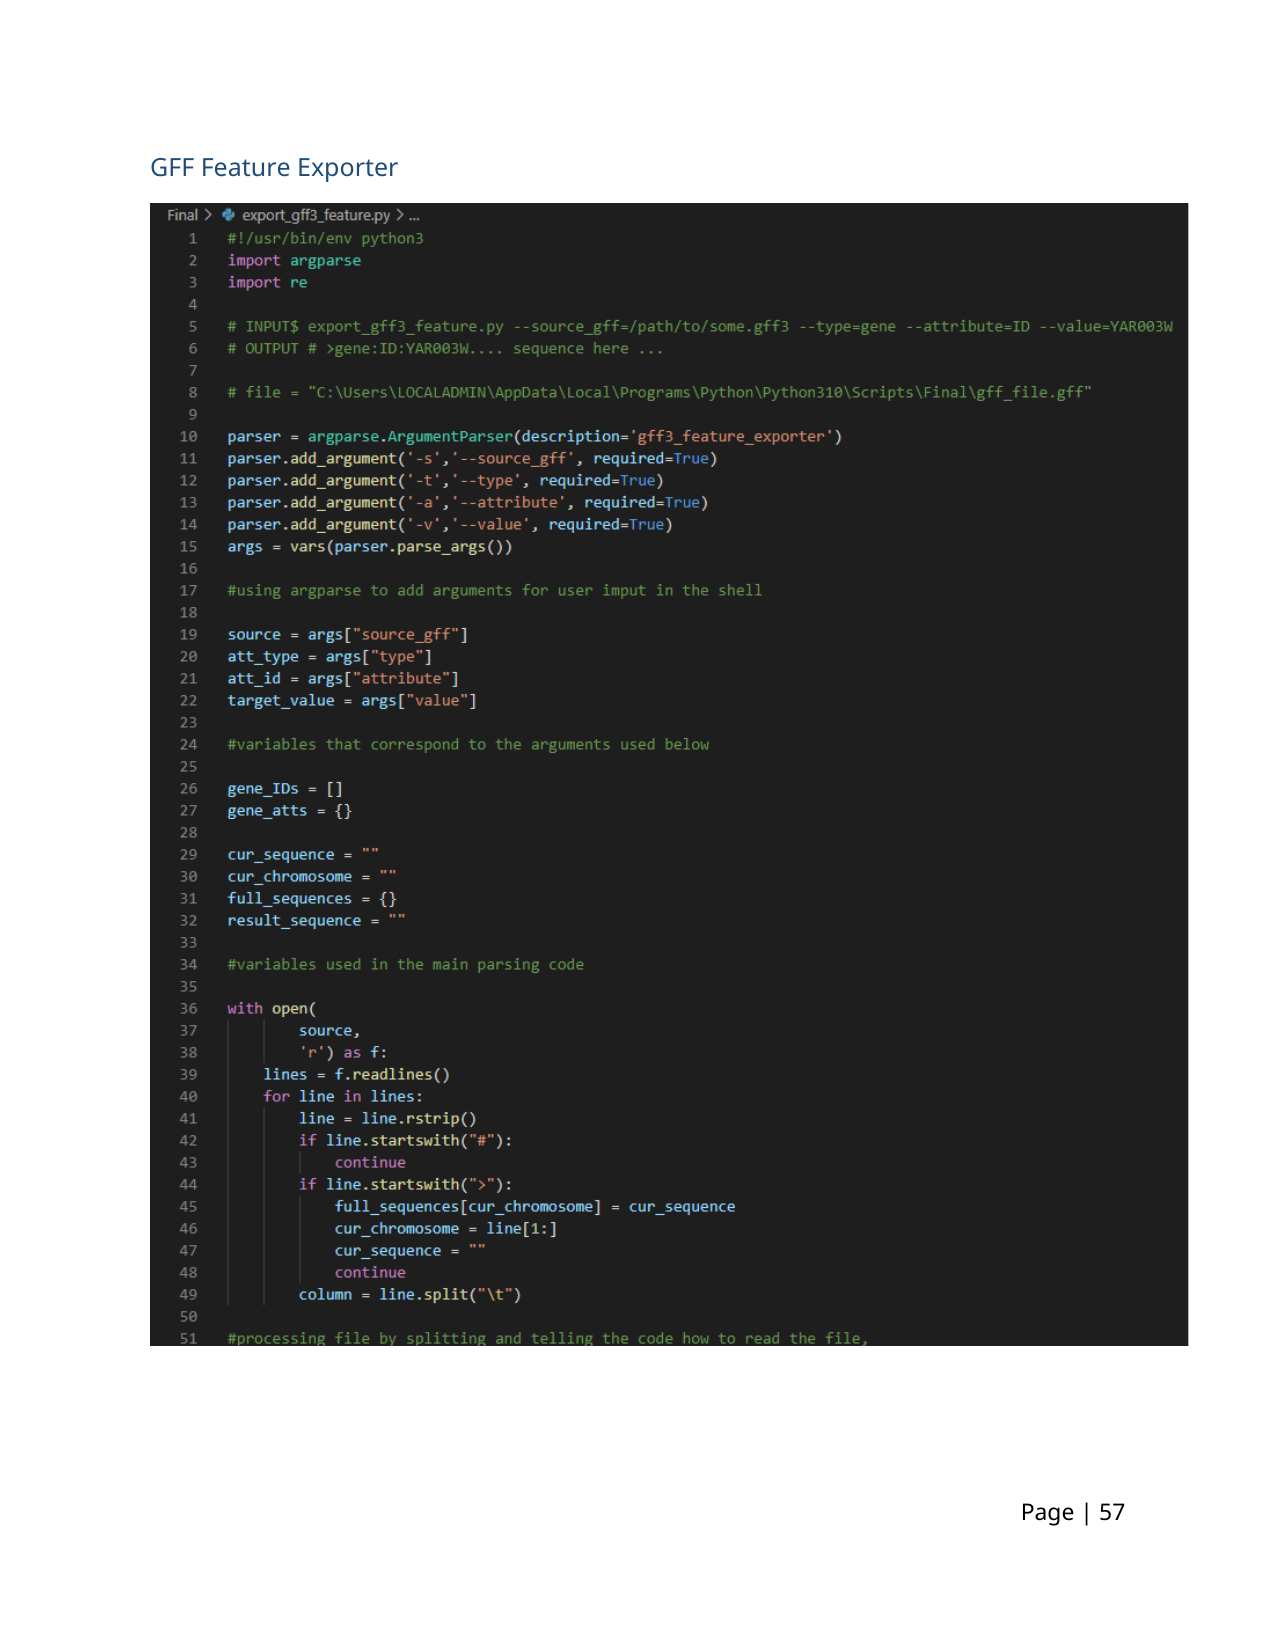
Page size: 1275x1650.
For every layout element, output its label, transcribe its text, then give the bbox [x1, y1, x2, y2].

picture [150, 203, 1189, 1346]
subtitle GFF Feature Exporter [150, 150, 1125, 184]
